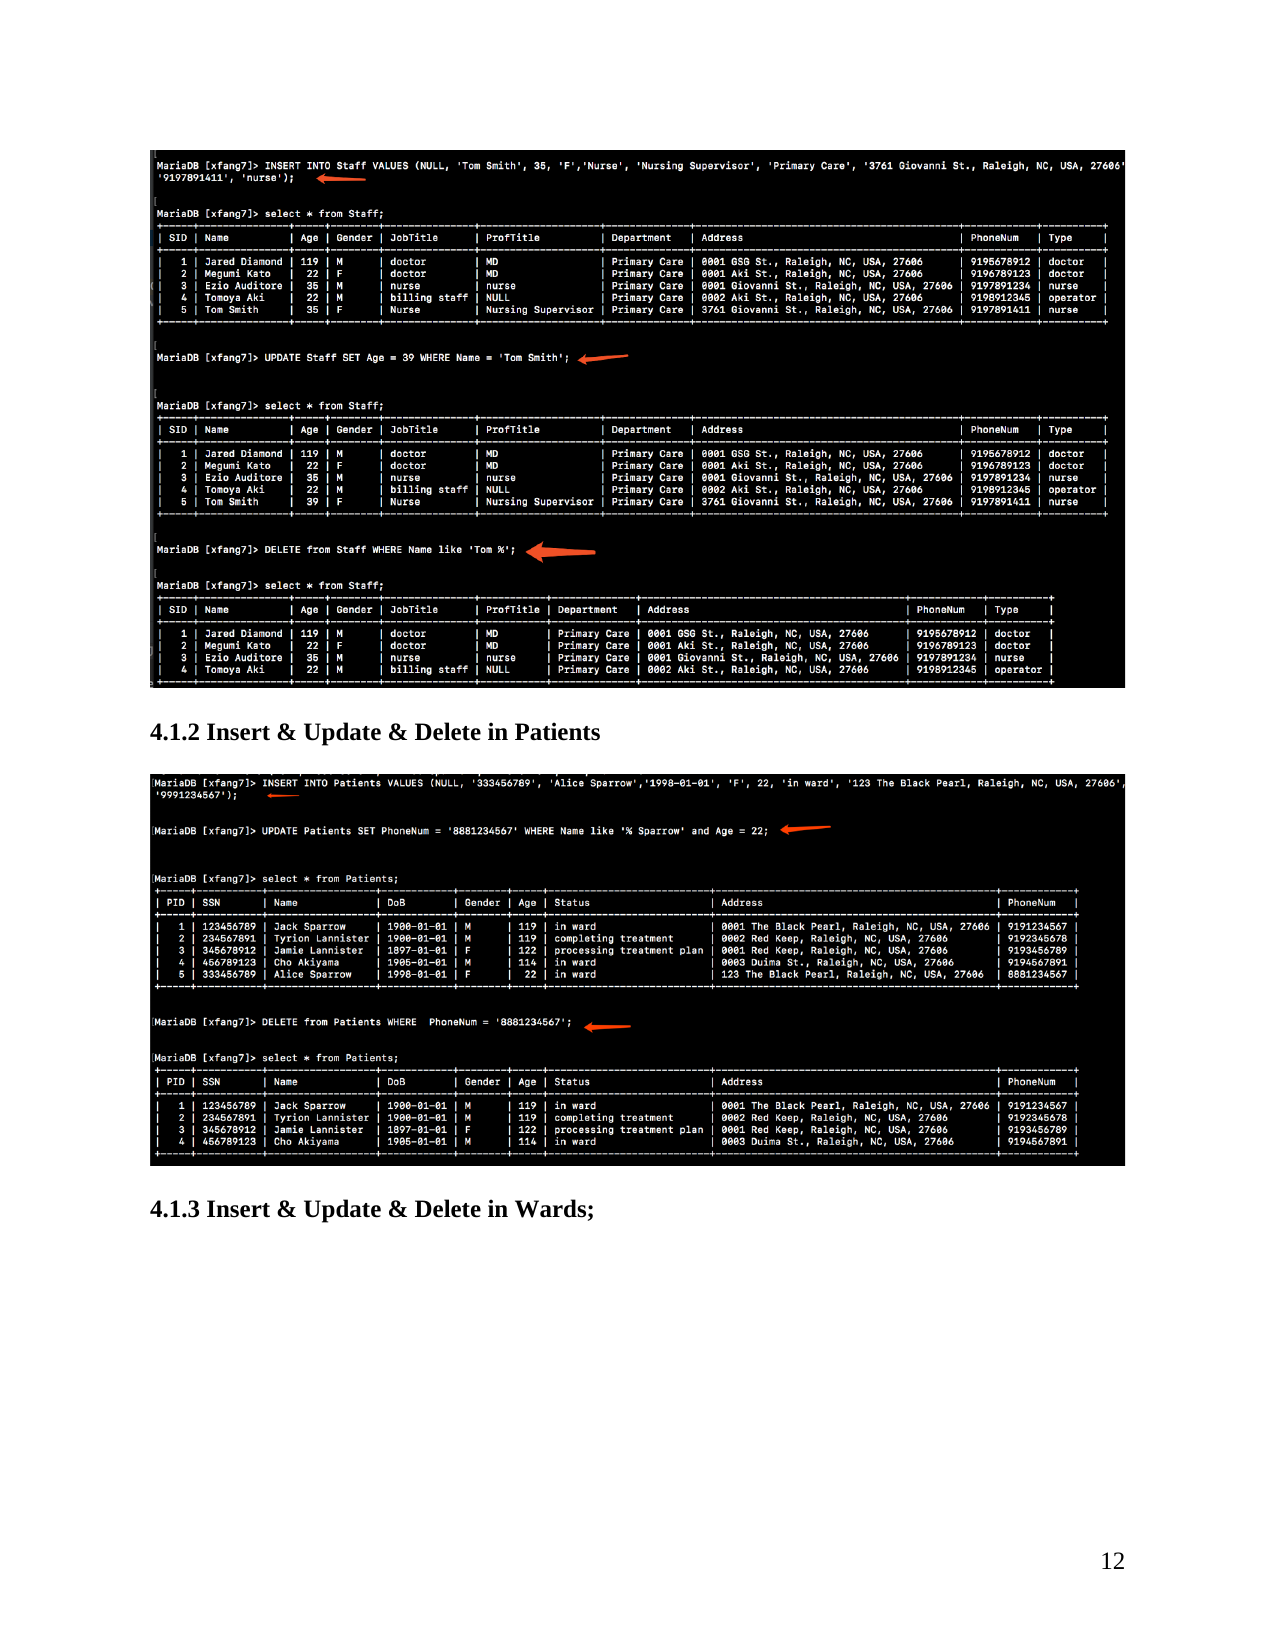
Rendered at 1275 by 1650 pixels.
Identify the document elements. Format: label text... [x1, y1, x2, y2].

text 4.1.3 Insert & Update & Delete in Wards; [150, 1194, 1125, 1223]
text 4.1.2 Insert & Update & Delete in Patients [150, 717, 1125, 745]
picture [150, 150, 1125, 688]
picture [150, 774, 1125, 1166]
